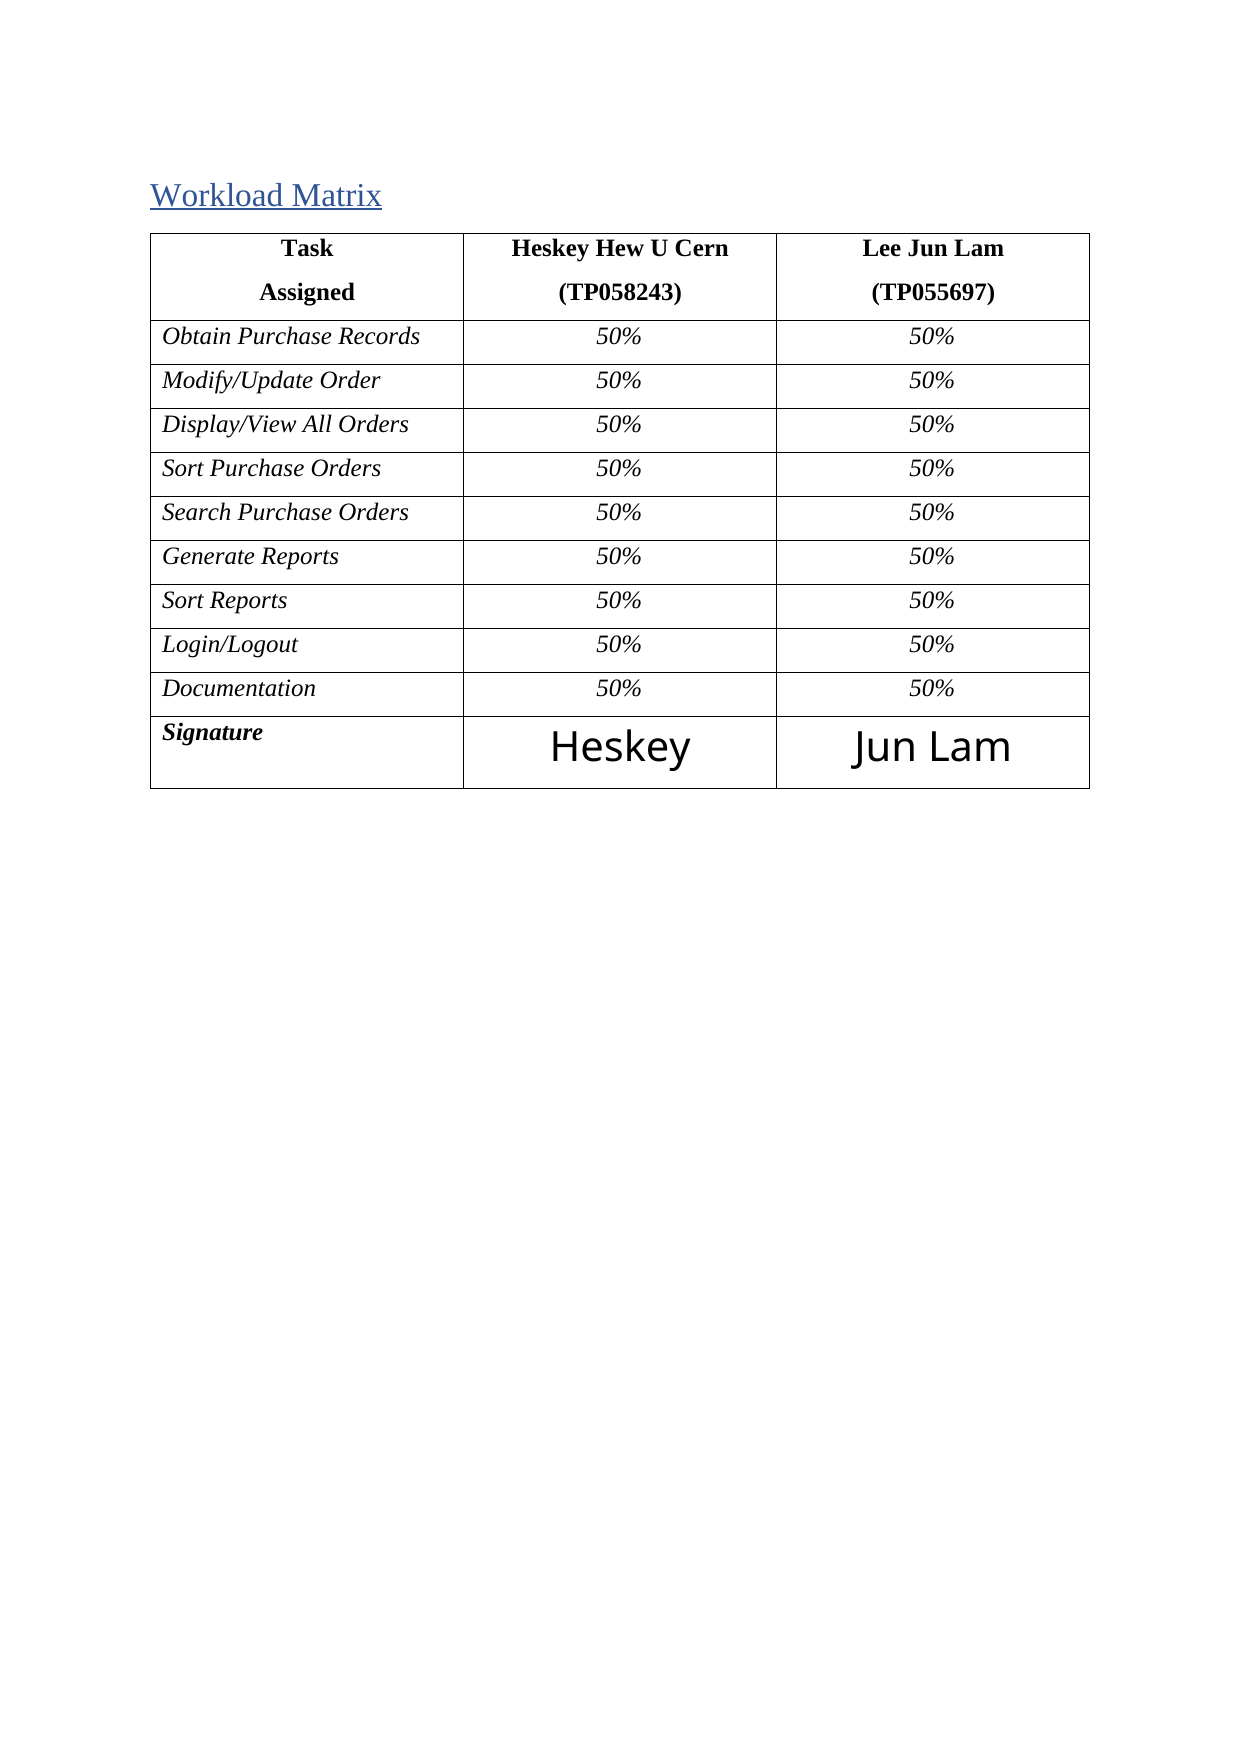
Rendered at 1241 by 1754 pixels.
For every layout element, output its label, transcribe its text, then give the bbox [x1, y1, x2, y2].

table_cell 50% [777, 365, 1089, 408]
table_cell Signature [151, 717, 463, 788]
table_cell 50% [464, 585, 776, 628]
table_cell Search Purchase Orders [151, 497, 463, 540]
table_cell Sort Reports [151, 585, 463, 628]
table_cell 50% [777, 585, 1089, 628]
table_cell 50% [464, 453, 776, 496]
table_cell 50% [464, 673, 776, 716]
table_cell Jun Lam [777, 717, 1089, 788]
table_cell Heskey [464, 717, 776, 788]
table_cell Login/Logout [151, 629, 463, 672]
table_cell 50% [777, 409, 1089, 452]
table_cell Generate Reports [151, 541, 463, 584]
table_cell 50% [777, 497, 1089, 540]
table_cell Documentation [151, 673, 463, 716]
table_header Task Assigned [151, 234, 463, 320]
table_cell Modify/Update Order [151, 365, 463, 408]
table_cell 50% [777, 541, 1089, 584]
table_cell 50% [464, 365, 776, 408]
table_cell Sort Purchase Orders [151, 453, 463, 496]
table_header Lee Jun Lam (TP055697) [777, 234, 1089, 320]
table_cell 50% [464, 321, 776, 364]
table_cell 50% [464, 629, 776, 672]
table_cell Obtain Purchase Records [151, 321, 463, 364]
table_cell 50% [464, 409, 776, 452]
table_cell 50% [464, 541, 776, 584]
table_cell 50% [777, 629, 1089, 672]
table_cell 50% [777, 453, 1089, 496]
table_cell Display/View All Orders [151, 409, 463, 452]
table_header Heskey Hew U Cern (TP058243) [464, 234, 776, 320]
table_cell 50% [464, 497, 776, 540]
table_cell 50% [777, 321, 1089, 364]
table_cell 50% [777, 673, 1089, 716]
subtitle Workload Matrix [150, 175, 1090, 213]
